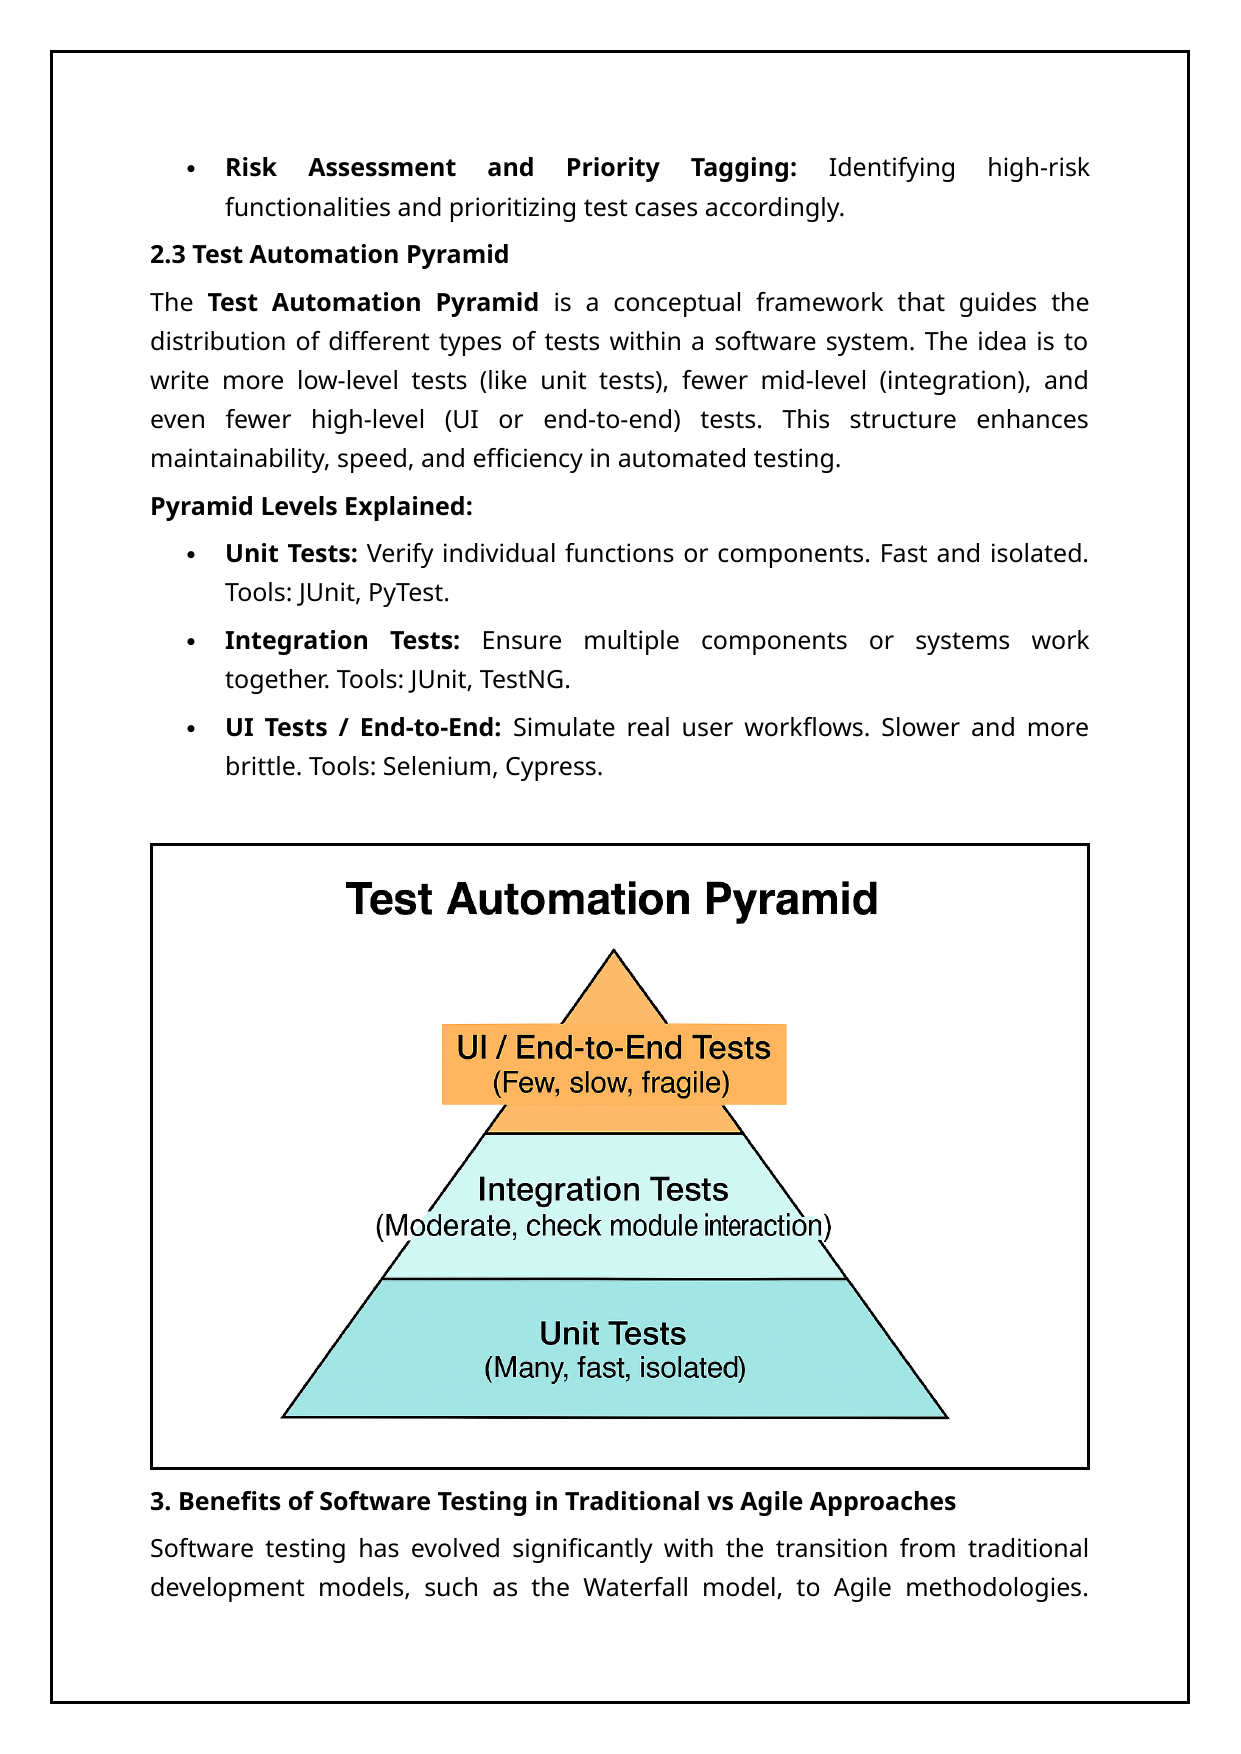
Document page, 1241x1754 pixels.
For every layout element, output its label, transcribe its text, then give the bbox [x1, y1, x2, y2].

list Integration Tests: Ensure multiple components or systems work together. Tools: JUnit, TestNG. [187, 622, 1090, 696]
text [150, 1531, 1090, 1604]
text Pyramid Levels Explained: [150, 488, 1090, 522]
list Unit Tests: Verify individual functions or components. Fast and isolated. Tools: JUnit, PyTest. [187, 536, 1090, 609]
text 2.3 Test Automation Pyramid [150, 237, 1090, 271]
text 3. Benefits of Software Testing in Traditional vs Agile Approaches [150, 1483, 1090, 1517]
text The Test Automation Pyramid is a conceptual framework that guides the distribution of different types of tests within a software system. The idea is to write more low-level tests (like unit tests), fewer mid-level (integration), and even fewer high-level (UI or end-to-end) tests. This structure enhances maintainability, speed, and efficiency in automated testing. [150, 284, 1090, 475]
list UI Tests / End-to-End: Simulate real user workflows. Slower and more brittle. Tools: Selenium, Cypress. [187, 709, 1090, 782]
list Risk Assessment and Priority Tagging: Identifying high-risk functionalities and prioritizing test cases accordingly. [187, 150, 1090, 223]
picture [153, 846, 1087, 1467]
